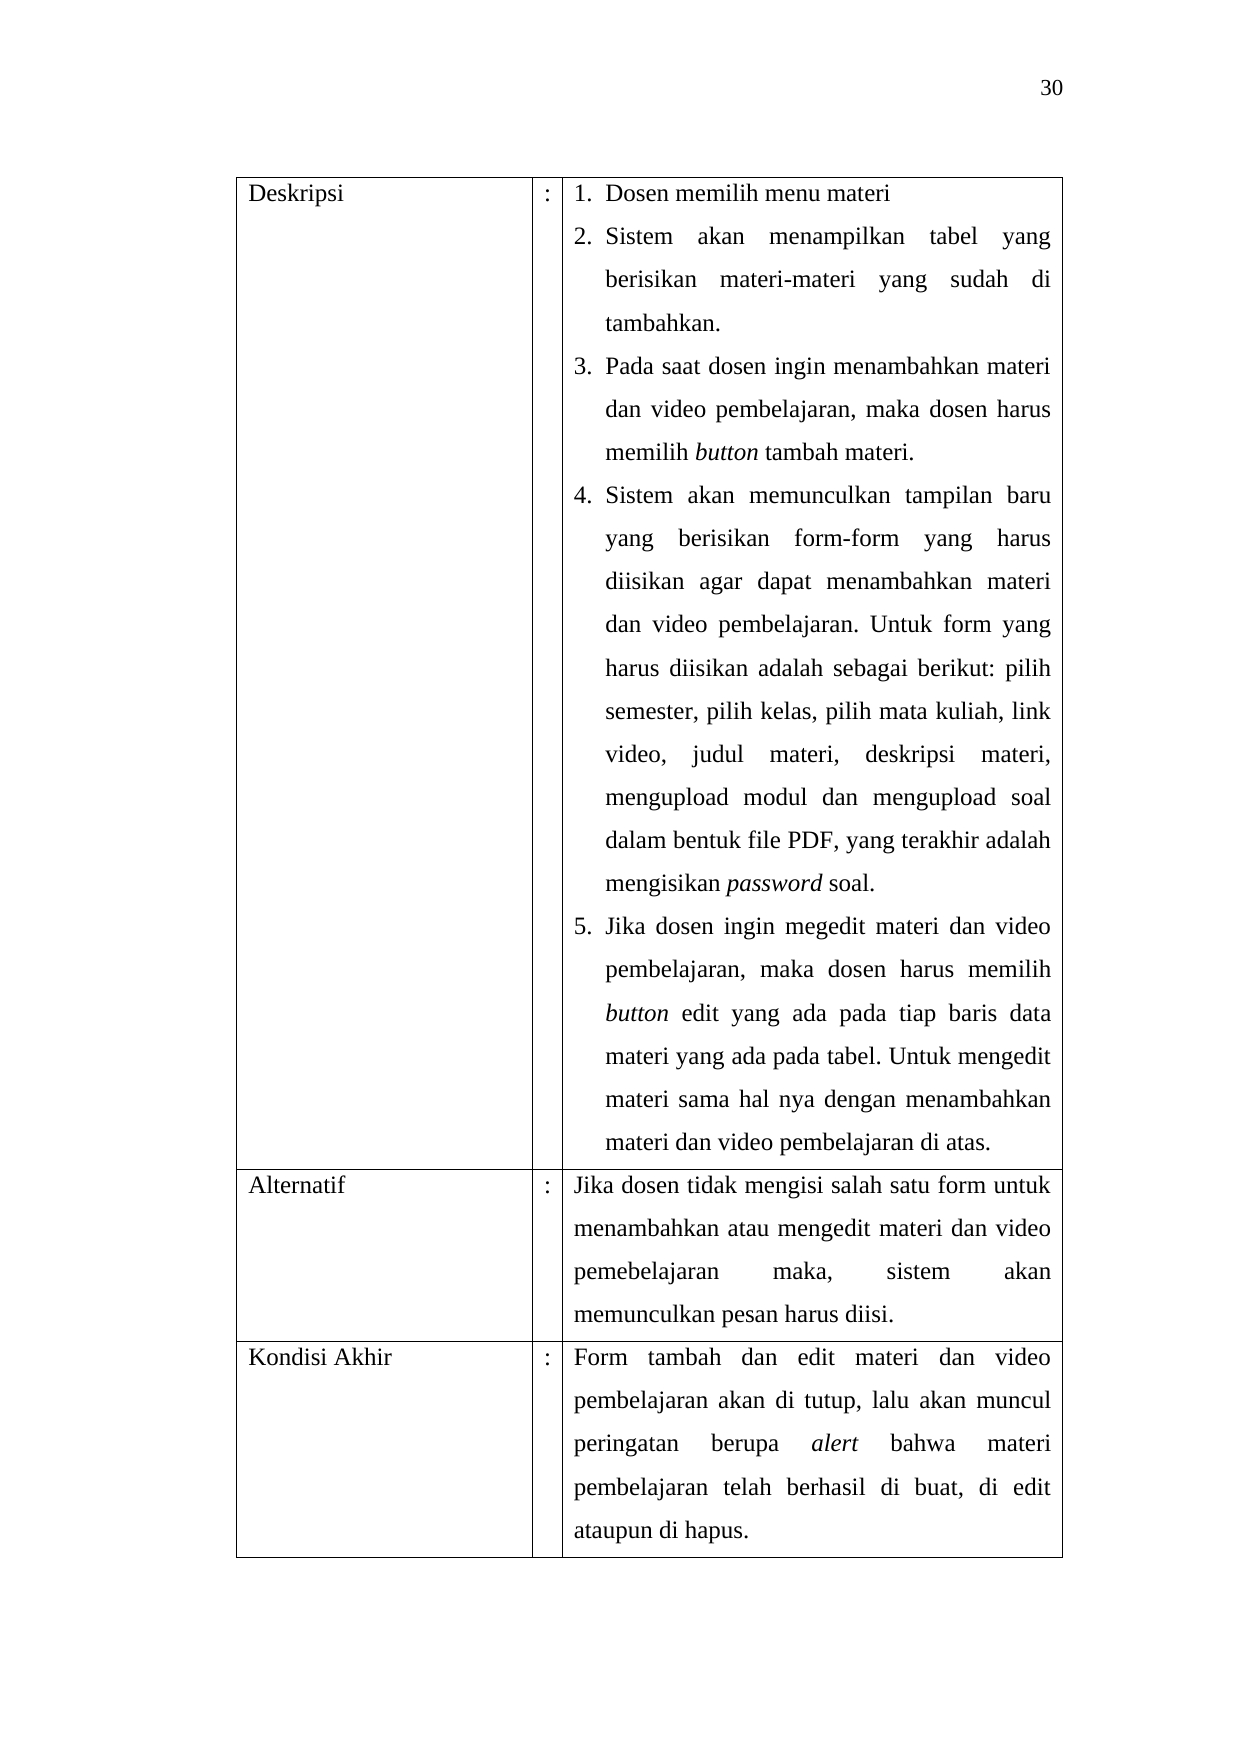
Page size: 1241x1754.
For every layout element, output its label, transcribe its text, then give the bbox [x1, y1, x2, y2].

table_cell Dosen memilih menu materi Sistem akan menampilkan tabel yang berisikan materi-materi yang sudah di tambahkan. Pada saat dosen ingin menambahkan materi dan video pembelajaran, maka dosen harus memilih button tambah materi. Sistem akan memunculkan tampilan baru yang berisikan form-form yang harus diisikan agar dapat menambahkan materi dan video pembelajaran. Untuk form yang harus diisikan adalah sebagai berikut: pilih semester, pilih kelas, pilih mata kuliah, link video, judul materi, deskripsi materi, mengupload modul dan mengupload soal dalam bentuk file PDF, yang terakhir adalah mengisikan password soal. Jika dosen ingin megedit materi dan video pembelajaran, maka dosen harus memilih button edit yang ada pada tiap baris data materi yang ada pada tabel. Untuk mengedit materi sama hal nya dengan menambahkan materi dan video pembelajaran di atas. [563, 178, 1062, 1169]
table_cell Form tambah dan edit materi dan video pembelajaran akan di tutup, lalu akan muncul peringatan berupa alert bahwa materi pembelajaran telah berhasil di buat, di edit ataupun di hapus. [563, 1342, 1062, 1557]
table_cell Alternatif [237, 1170, 532, 1341]
table_cell : [533, 178, 562, 1169]
table_cell Jika dosen tidak mengisi salah satu form untuk menambahkan atau mengedit materi dan video pemebelajaran maka, sistem akan memunculkan pesan harus diisi. [563, 1170, 1062, 1341]
table_cell : [533, 1342, 562, 1557]
table_cell Deskripsi [237, 178, 532, 1169]
table_cell Kondisi Akhir [237, 1342, 532, 1557]
table_cell : [533, 1170, 562, 1341]
